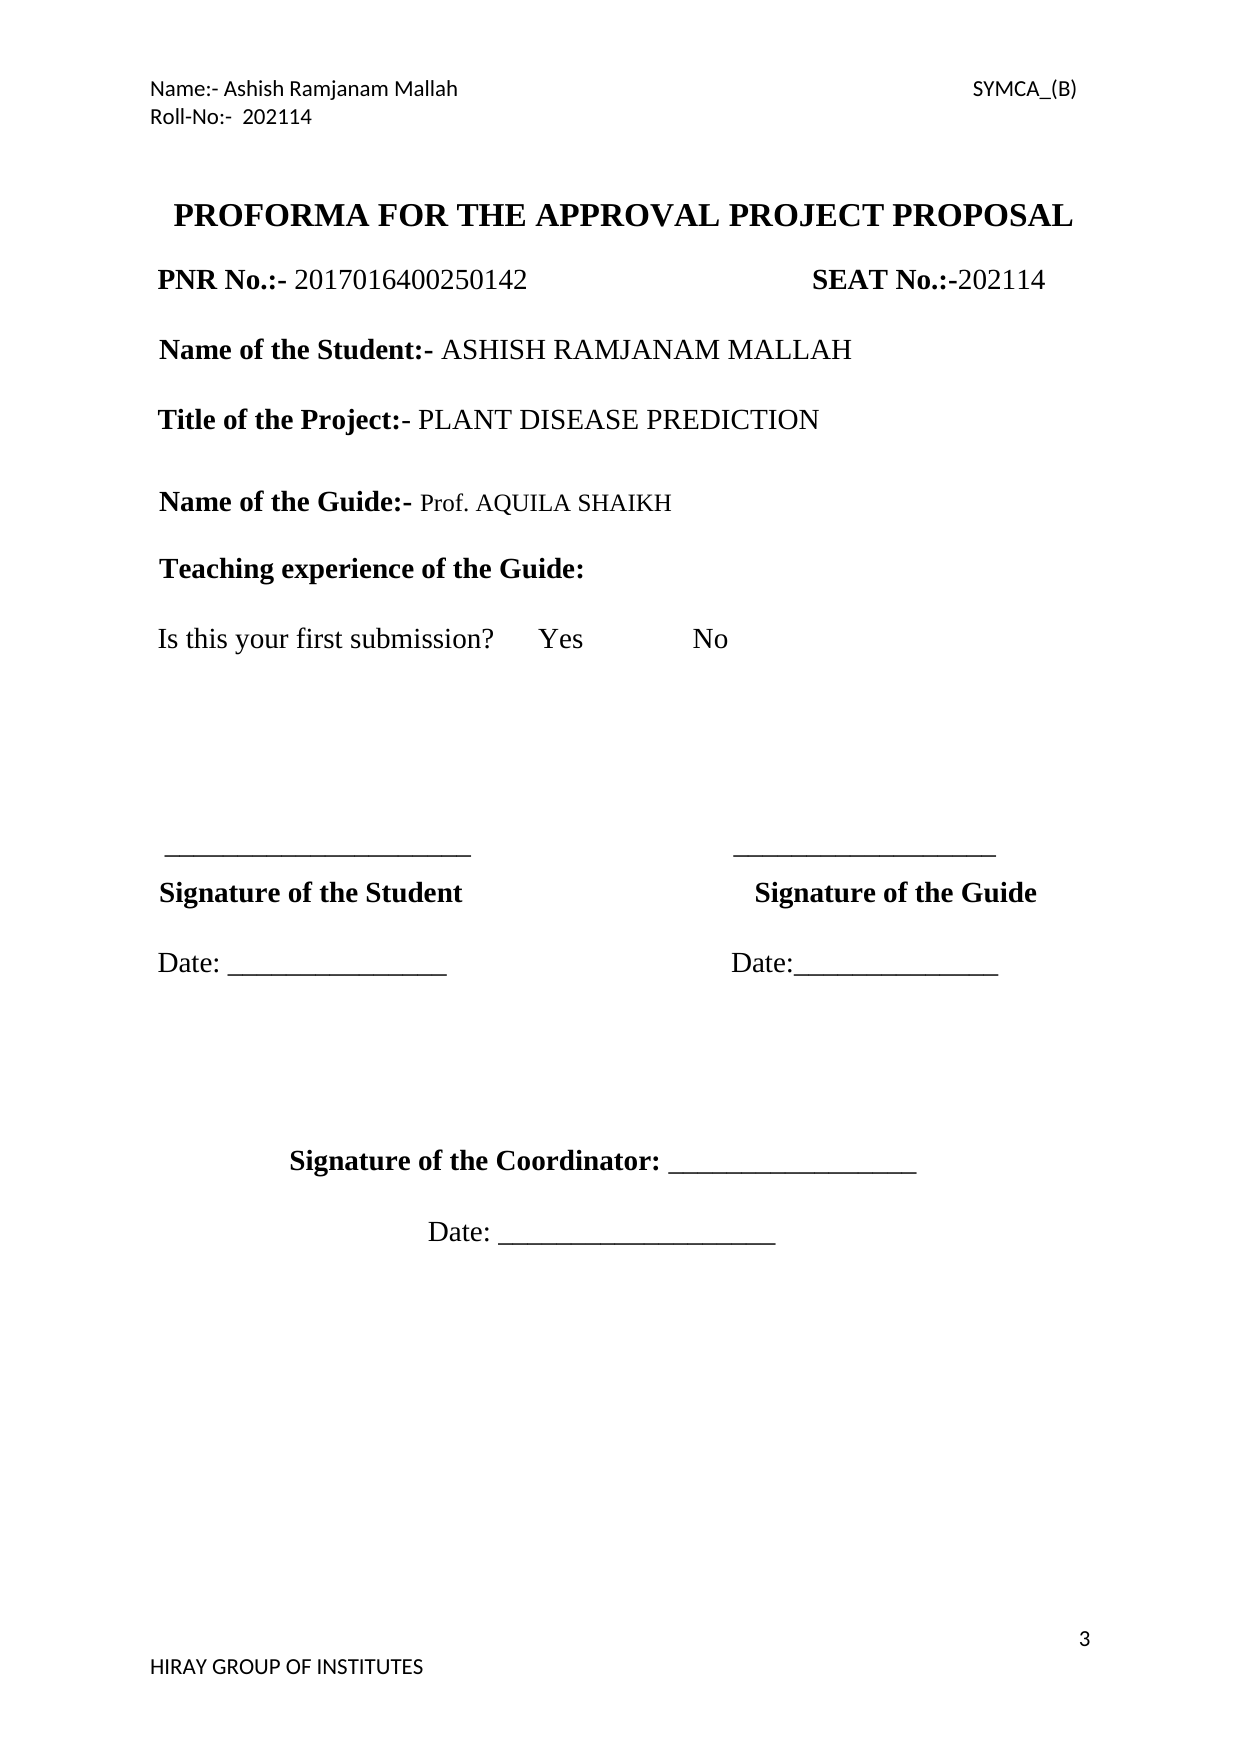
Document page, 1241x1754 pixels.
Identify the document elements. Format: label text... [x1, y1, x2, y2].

text Name of the Guide:- Prof. AQUILA SHAIKH [159, 484, 1046, 518]
text Is this your first submission? Yes No [157, 621, 1046, 655]
text Date: ___________________ [157, 1214, 1046, 1247]
text Signature of the Student Signature of the Guide [159, 875, 1046, 909]
subtitle PROFORMA FOR THE APPROVAL PROJECT PROPOSAL [157, 195, 1090, 233]
text Title of the Project:- PLANT DISEASE PREDICTION [157, 402, 1046, 436]
text Signature of the Coordinator: _________________ [159, 1143, 1046, 1177]
text Teaching experience of the Guide: [159, 551, 1046, 585]
text _____________________ __________________ [157, 826, 1046, 860]
text PNR No.:- 2017016400250142 SEAT No.:-202114 [157, 262, 1046, 296]
text Name of the Student:- ASHISH RAMJANAM MALLAH [159, 332, 1046, 366]
text Date: _______________ Date:______________ [157, 945, 1046, 979]
